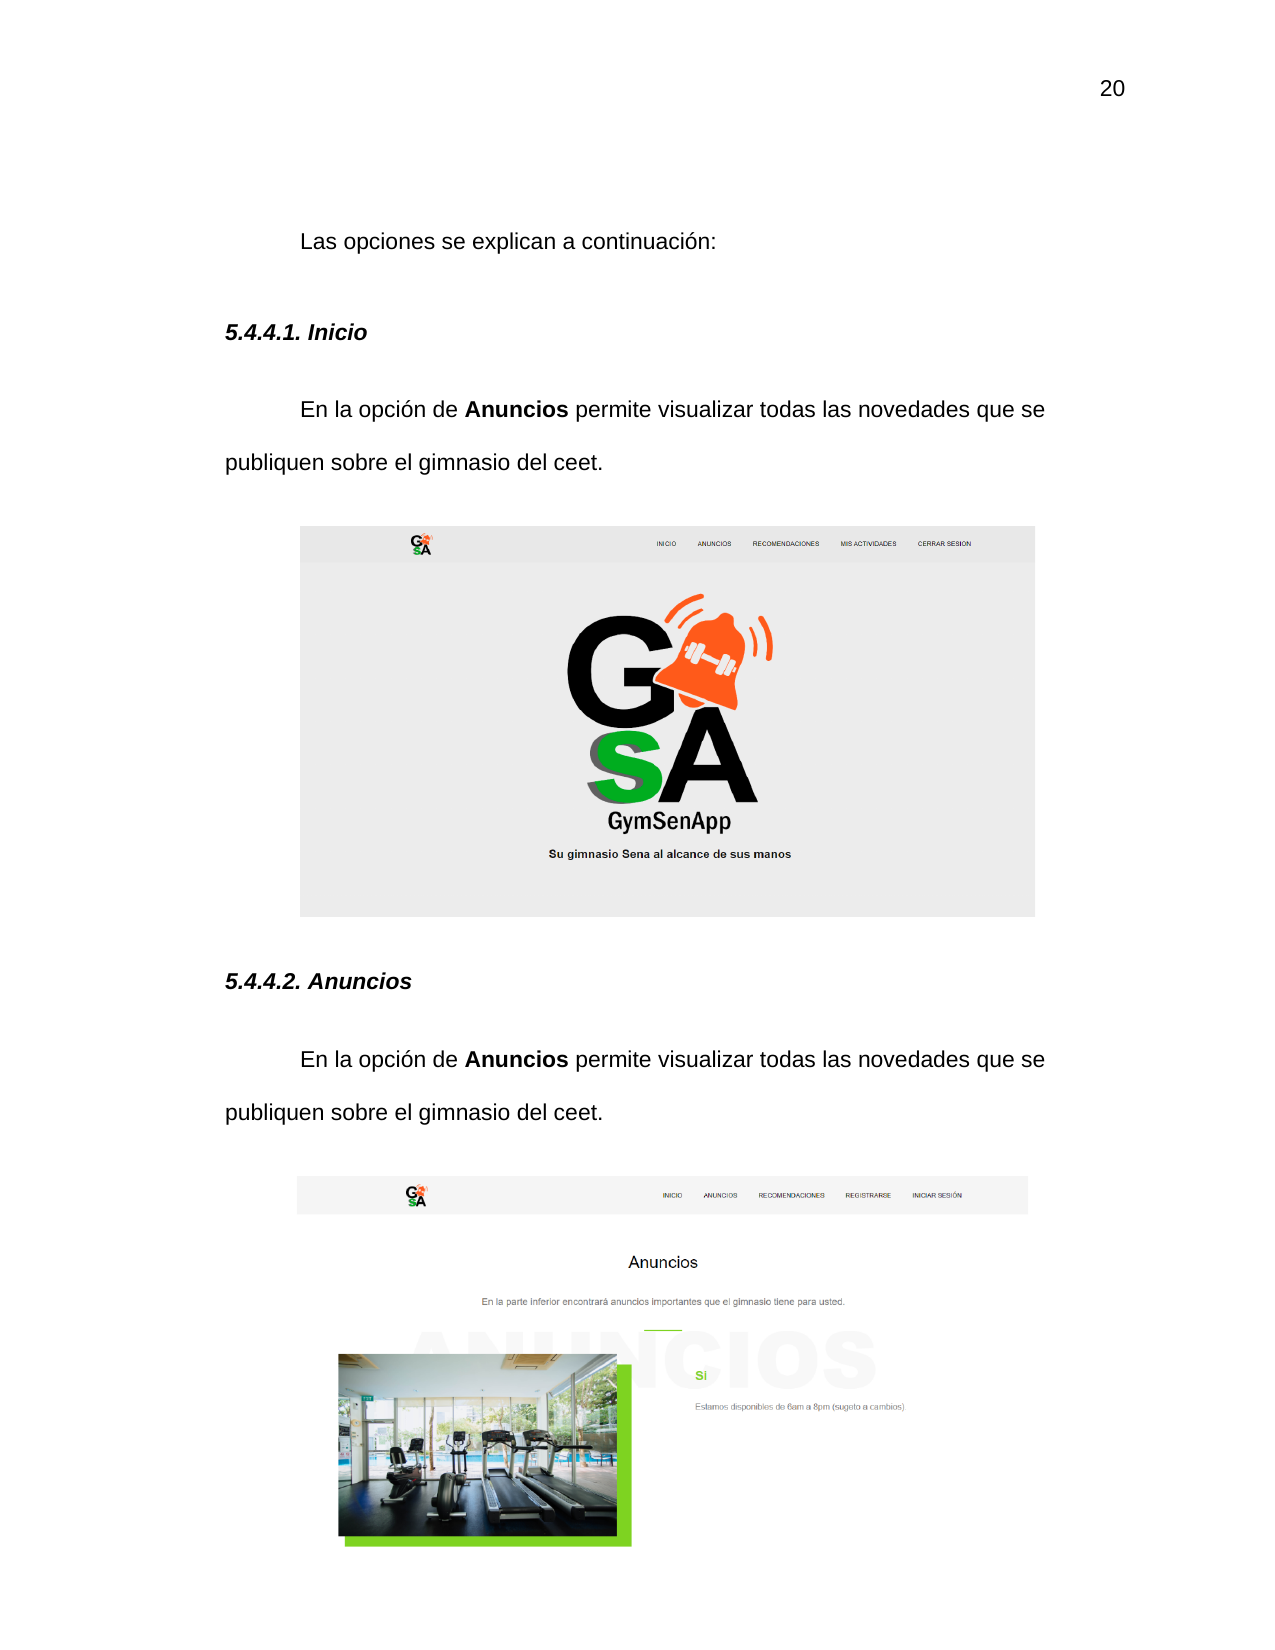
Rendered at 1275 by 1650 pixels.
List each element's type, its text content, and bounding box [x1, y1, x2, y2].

text En la opción de Anuncios permite visualizar todas las novedades que se publiquen sobre el gimnasio del ceet. [225, 396, 1125, 475]
picture [296, 1176, 1029, 1576]
text En la opción de Anuncios permite visualizar todas las novedades que se publiquen sobre el gimnasio del ceet. [225, 1046, 1125, 1125]
picture [300, 526, 1035, 917]
text Las opciones se explican a continuación: [225, 228, 1125, 254]
subtitle 5.4.4.1. Inicio [150, 318, 1125, 345]
subtitle 5.4.4.2. Anuncios [150, 968, 1125, 994]
